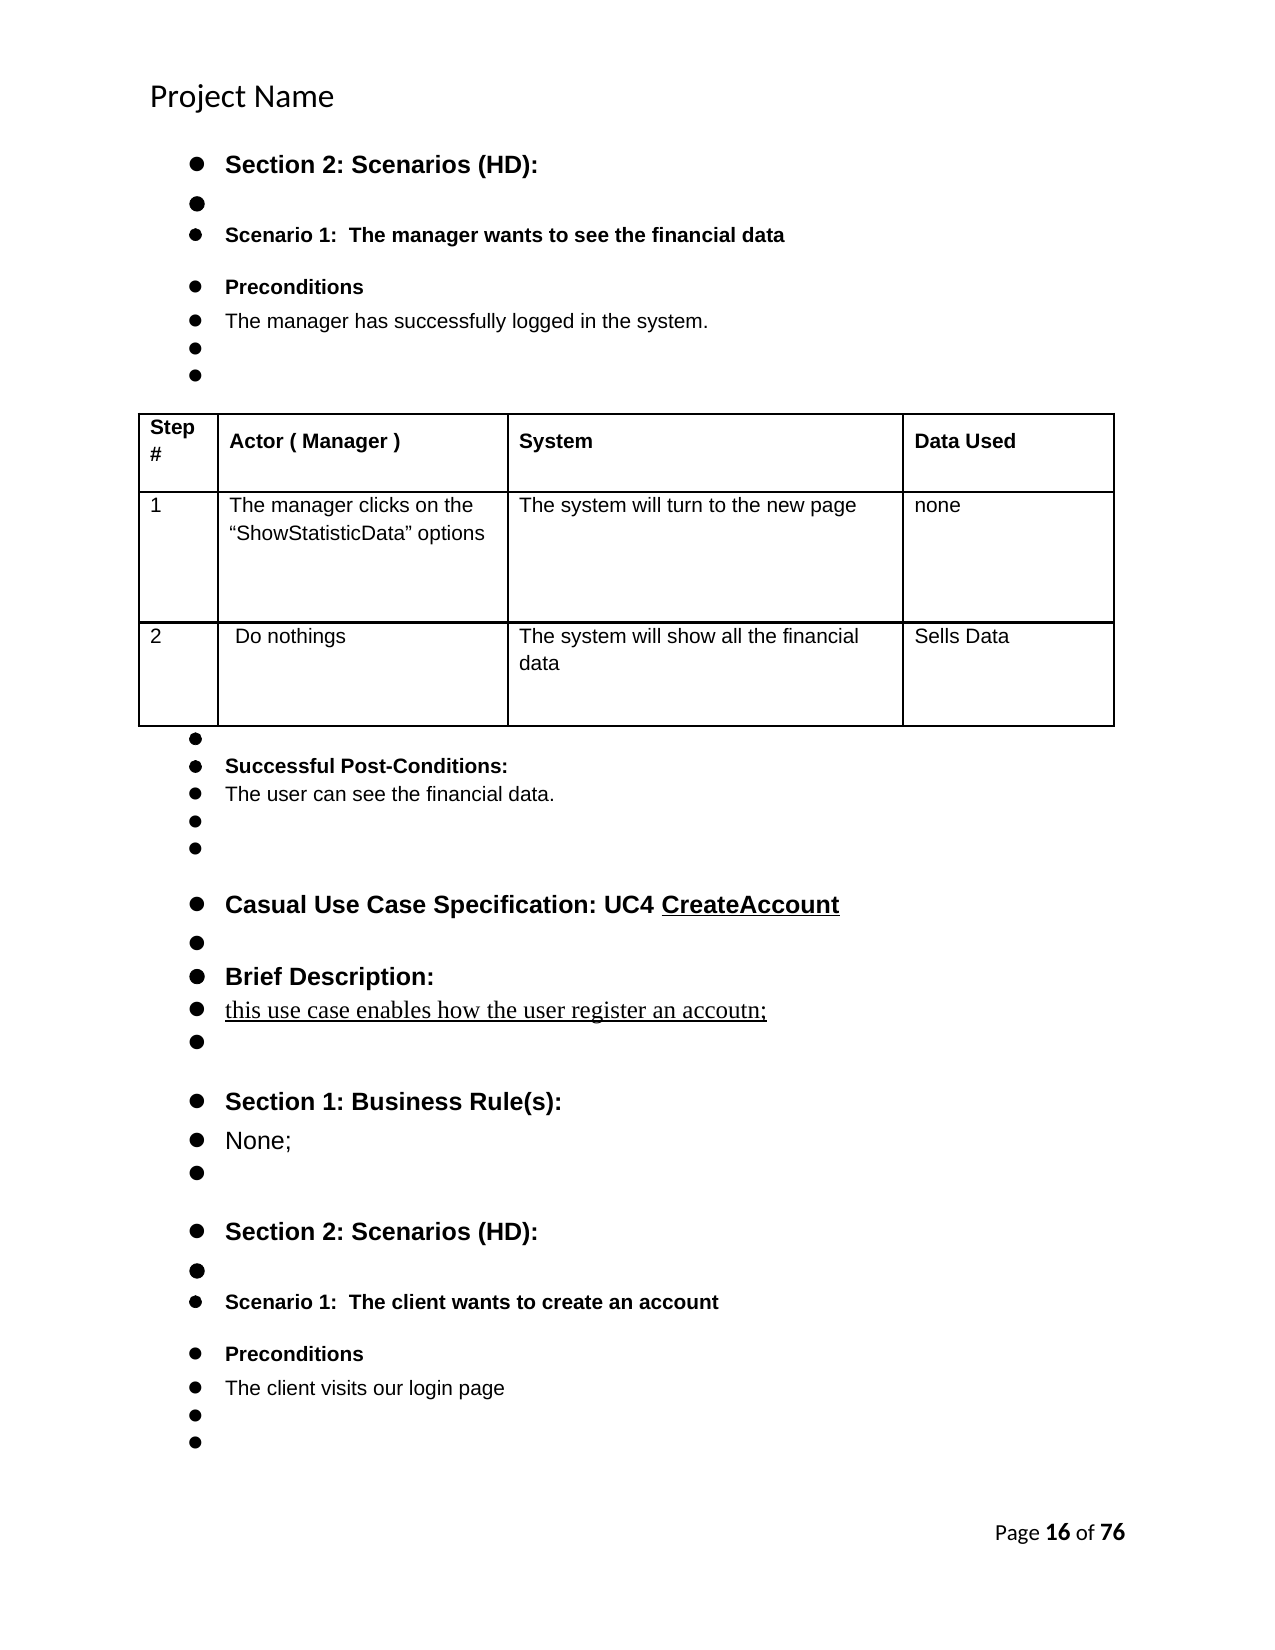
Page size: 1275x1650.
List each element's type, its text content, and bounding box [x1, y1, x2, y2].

table_cell 2 [140, 624, 217, 724]
list None; [187, 1126, 1125, 1155]
table_cell 1 [140, 493, 217, 621]
table_header System [509, 415, 902, 491]
subtitle Casual Use Case Specification: UC4 CreateAccount [187, 890, 1125, 918]
table_cell Do nothings [219, 624, 507, 724]
table_header Data Used [904, 415, 1113, 491]
list Successful Post-Conditions: [187, 754, 1125, 778]
table_cell The system will turn to the new page [509, 493, 902, 621]
subtitle Preconditions [187, 1342, 1125, 1366]
subtitle Section 2: Scenarios (HD): [187, 1217, 1125, 1246]
list The manager has successfully logged in the system. [187, 309, 1125, 333]
list this use case enables how the user register an accoutn; [187, 995, 1125, 1024]
table_cell The manager clicks on the “ShowStatisticData” options [219, 493, 507, 621]
table_cell The system will show all the financial data [509, 624, 902, 724]
table_cell Sells Data [904, 624, 1113, 724]
list Brief Description: [187, 962, 1125, 991]
subtitle Section 2: Scenarios (HD): [187, 150, 1125, 179]
table_header Actor ( Manager ) [219, 415, 507, 491]
list Scenario 1: The manager wants to see the financial data [187, 222, 1125, 247]
list Scenario 1: The client wants to create an account [187, 1289, 1125, 1314]
subtitle Preconditions [187, 275, 1125, 299]
subtitle Section 1: Business Rule(s): [187, 1086, 1125, 1115]
table_header Step# [140, 415, 217, 491]
table_cell none [904, 493, 1113, 621]
list The client visits our login page [187, 1376, 1125, 1400]
list The user can see the financial data. [187, 782, 1125, 806]
